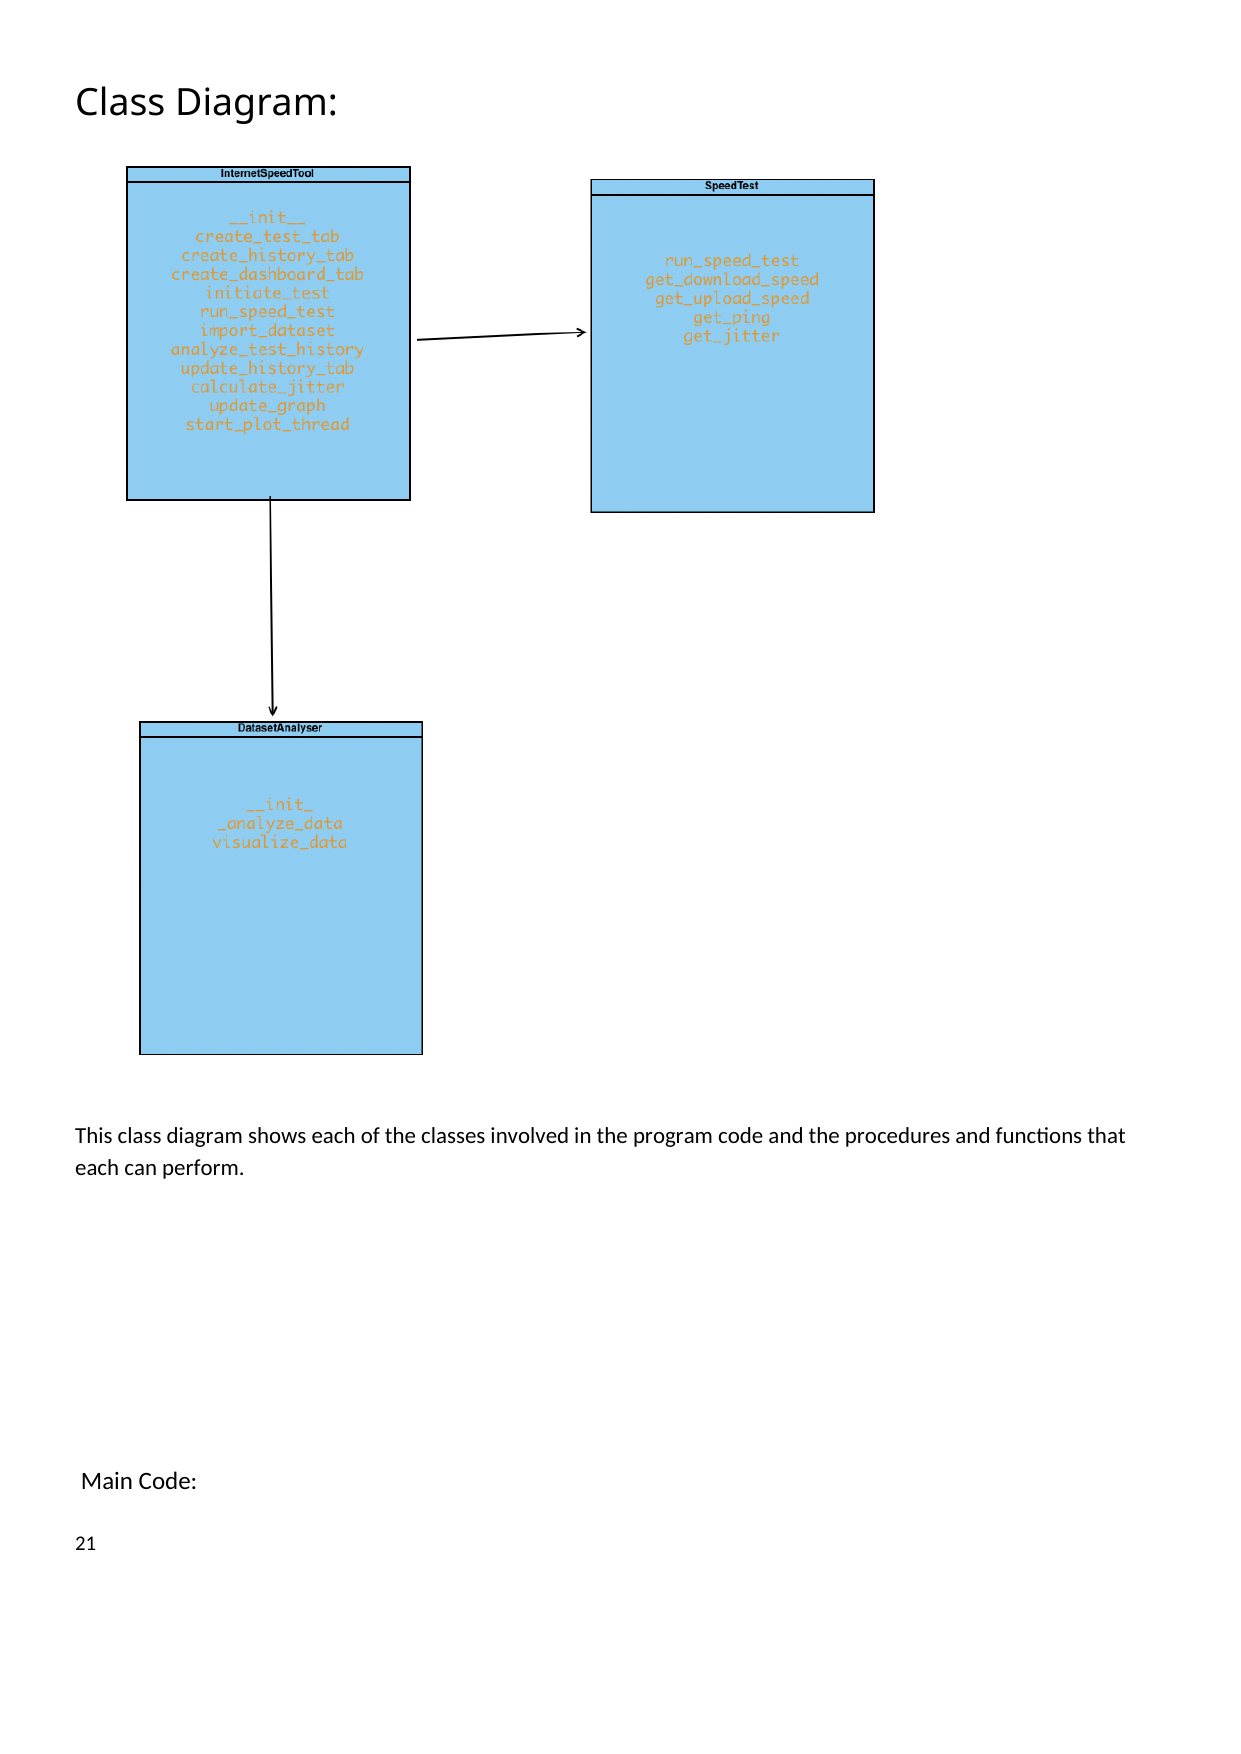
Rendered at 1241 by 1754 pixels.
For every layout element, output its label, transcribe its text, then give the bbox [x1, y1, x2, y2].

text Main Code: [75, 1465, 1165, 1496]
picture [75, 129, 894, 1097]
text This class diagram shows each of the classes involved in the program code and the procedures and functions that each can perform. [75, 1121, 1165, 1181]
